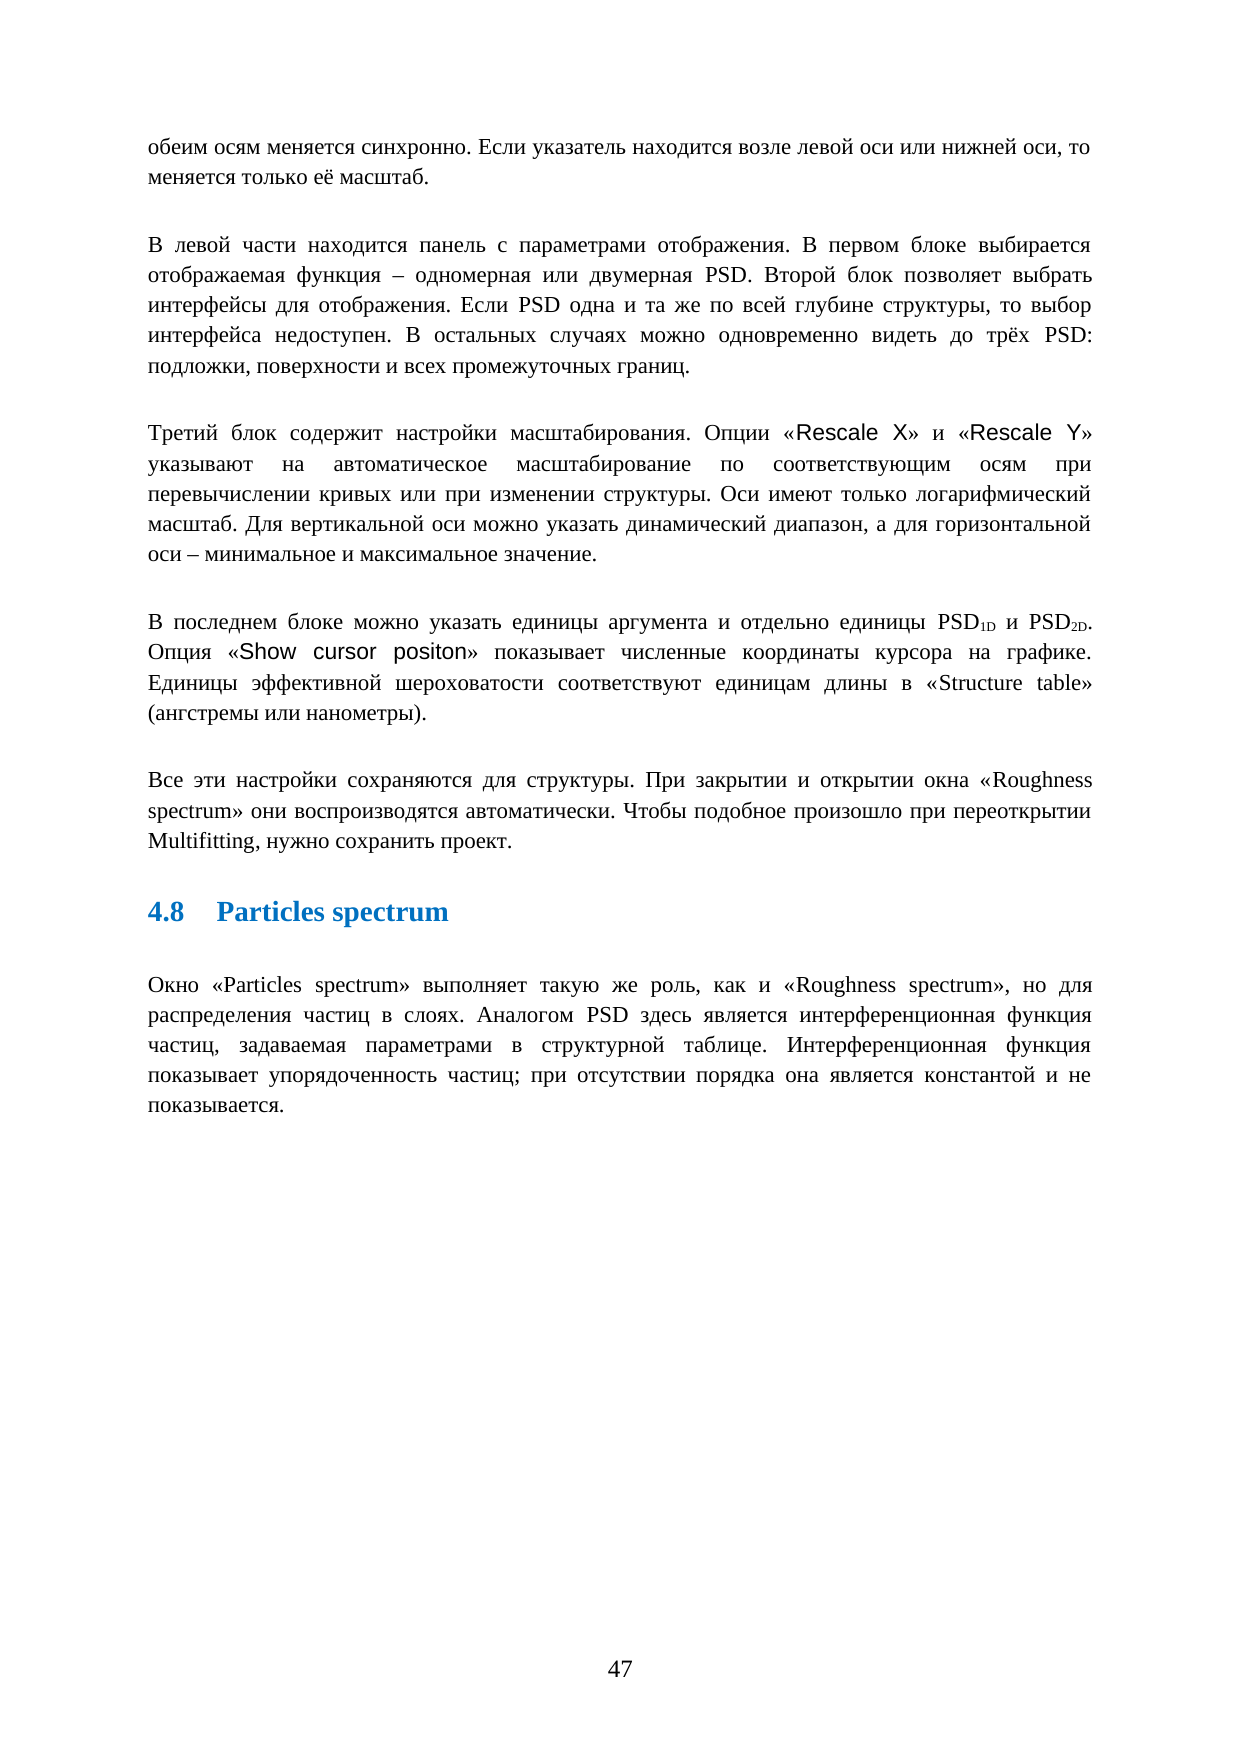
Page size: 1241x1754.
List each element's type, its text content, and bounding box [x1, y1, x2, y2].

text В последнем блоке можно указать единицы аргумента и отдельно единицы PSD1D и PSD2D. Опция «Show cursor positon» показывает численные координаты курсора на графике. Единицы эффективной шероховатости соответствуют единицам длины в «Structure table» (ангстремы или нанометры). [148, 608, 1093, 725]
text В левой части находится панель с параметрами отображения. В первом блоке выбирается отображаемая функция – одномерная или двумерная PSD. Второй блок позволяет выбрать интерфейсы для отображения. Если PSD одна и та же по всей глубине структуры, то выбор интерфейса недоступен. В остальных случаях можно одновременно видеть до трёх PSD: подложки, поверхности и всех промежуточных границ. [148, 231, 1093, 378]
subtitle Particles spectrum [148, 894, 1093, 928]
text Окно «Particles spectrum» выполняет такую же роль, как и «Roughness spectrum», но для распределения частиц в слоях. Аналогом PSD здесь является интерференционная функция частиц, задаваемая параметрами в структурной таблице. Интерференционная функция показывает упорядоченность частиц; при отсутствии порядка она является константой и не показывается. [148, 971, 1093, 1118]
text Все эти настройки сохраняются для структуры. При закрытии и открытии окна «Roughness spectrum» они воспроизводятся автоматически. Чтобы подобное произошло при переоткрытии Multifitting, нужно сохранить проект. [148, 766, 1093, 853]
text Третий блок содержит настройки масштабирования. Опции «Rescale X» и «Rescale Y» указывают на автоматическое масштабирование по соответствующим осям при перевычислении кривых или при изменении структуры. Оси имеют только логарифмический масштаб. Для вертикальной оси можно указать динамический диапазон, а для горизонтальной оси – минимальное и максимальное значение. [148, 419, 1093, 567]
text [148, 133, 1093, 189]
